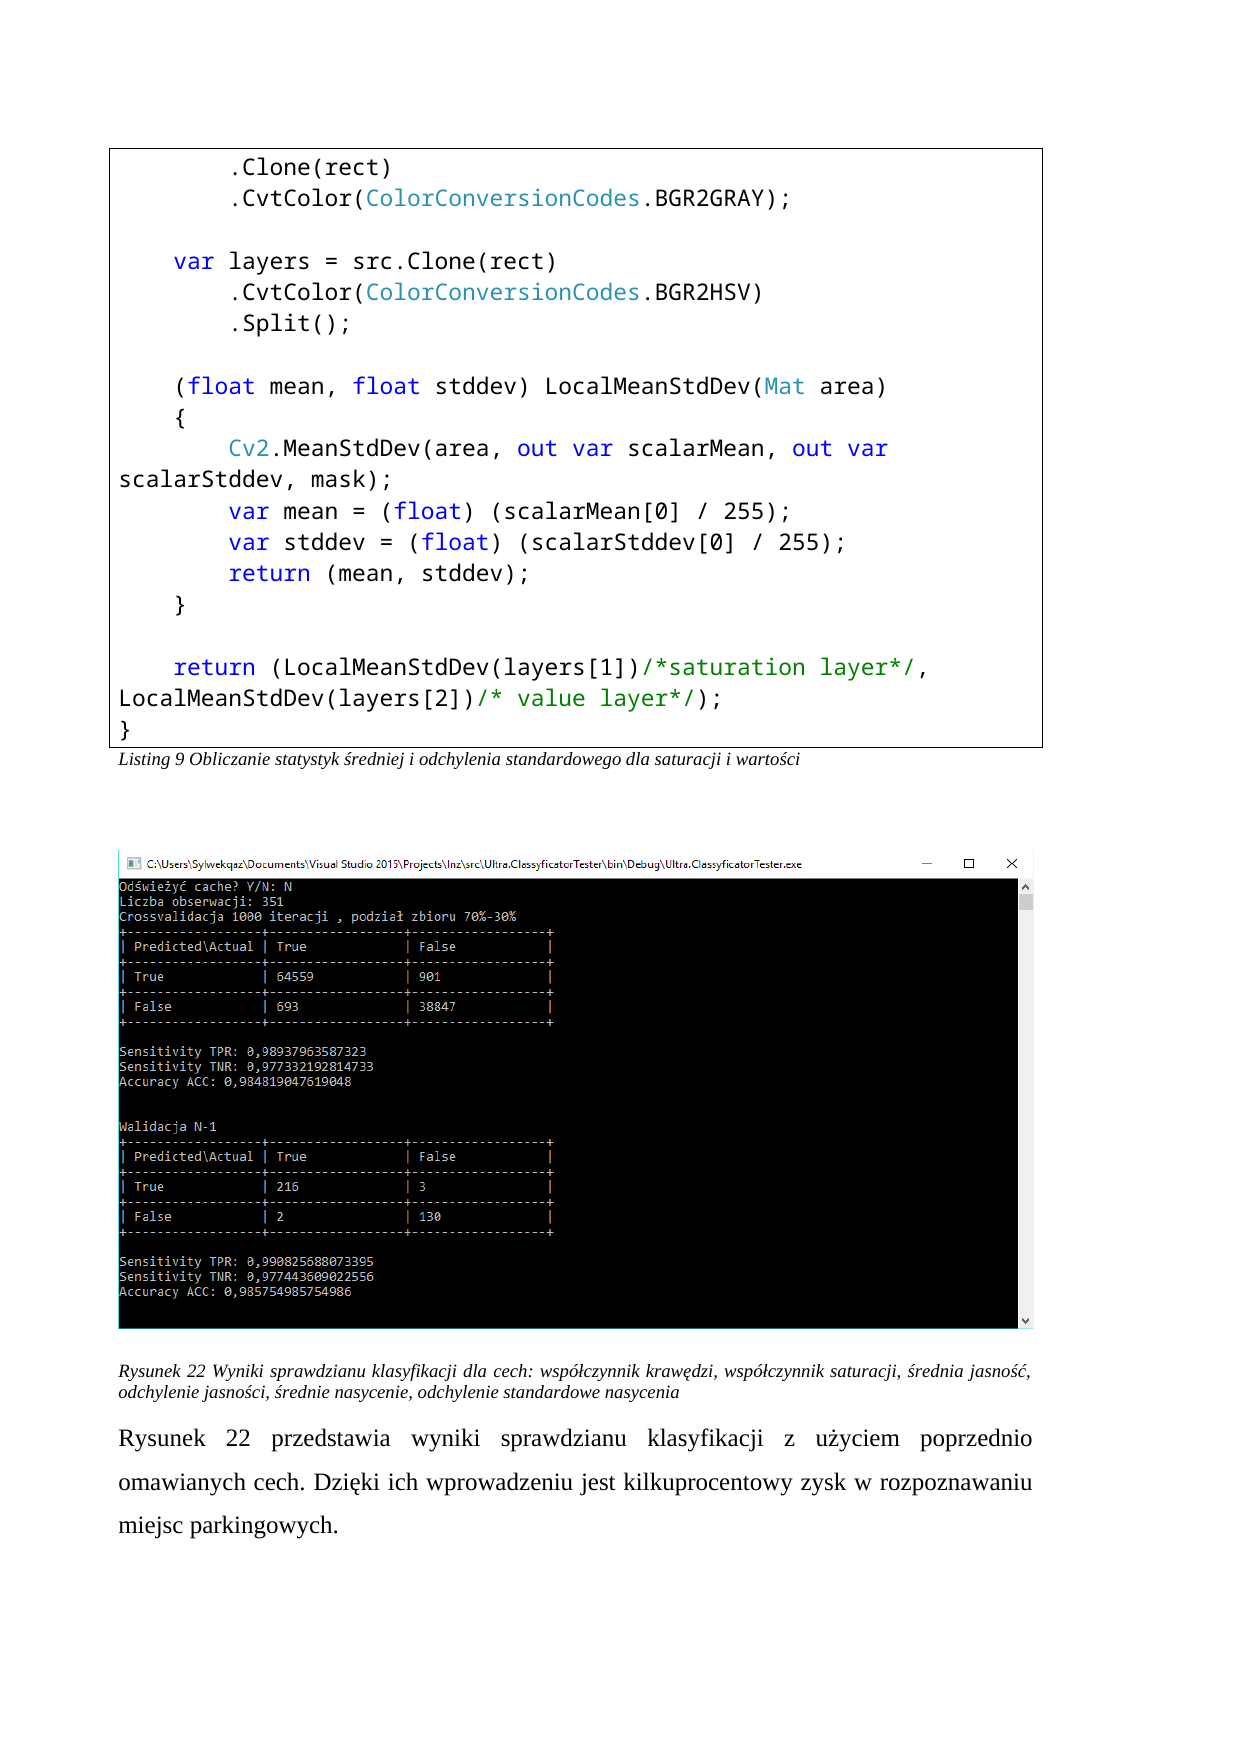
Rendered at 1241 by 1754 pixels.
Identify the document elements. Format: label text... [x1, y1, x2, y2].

list .Clone(rect) [110, 149, 1042, 182]
list .CvtColor(ColorConversionCodes.BGR2GRAY); [118, 182, 1033, 213]
list return (mean, stddev); [118, 557, 1033, 588]
list .CvtColor(ColorConversionCodes.BGR2HSV) [118, 276, 1033, 307]
list (float mean, float stddev) LocalMeanStdDev(Mat area) [118, 369, 1033, 401]
list Cv2.MeanStdDev(area, out var scalarMean, out var scalarStddev, mask); [118, 432, 1033, 494]
picture [118, 850, 1034, 1329]
list } [118, 588, 1033, 619]
list return (LocalMeanStdDev(layers[1])/*saturation layer*/, LocalMeanStdDev(layers[2])/* value layer*/); [118, 651, 1033, 710]
text Rysunek 22 przedstawia wyniki sprawdzianu klasyfikacji z użyciem poprzednio omawianych cech. Dzięki ich wprowadzeniu jest kilkuprocentowy zysk w rozpoznawaniu miejsc parkingowych. [118, 1423, 1033, 1538]
list { [118, 401, 1033, 432]
list var mean = (float) (scalarMean[0] / 255); [118, 494, 1033, 526]
list } [110, 710, 1042, 747]
list var stddev = (float) (scalarStddev[0] / 255); [118, 526, 1033, 557]
list var layers = src.Clone(rect) [118, 244, 1033, 276]
list .Split(); [118, 307, 1033, 338]
